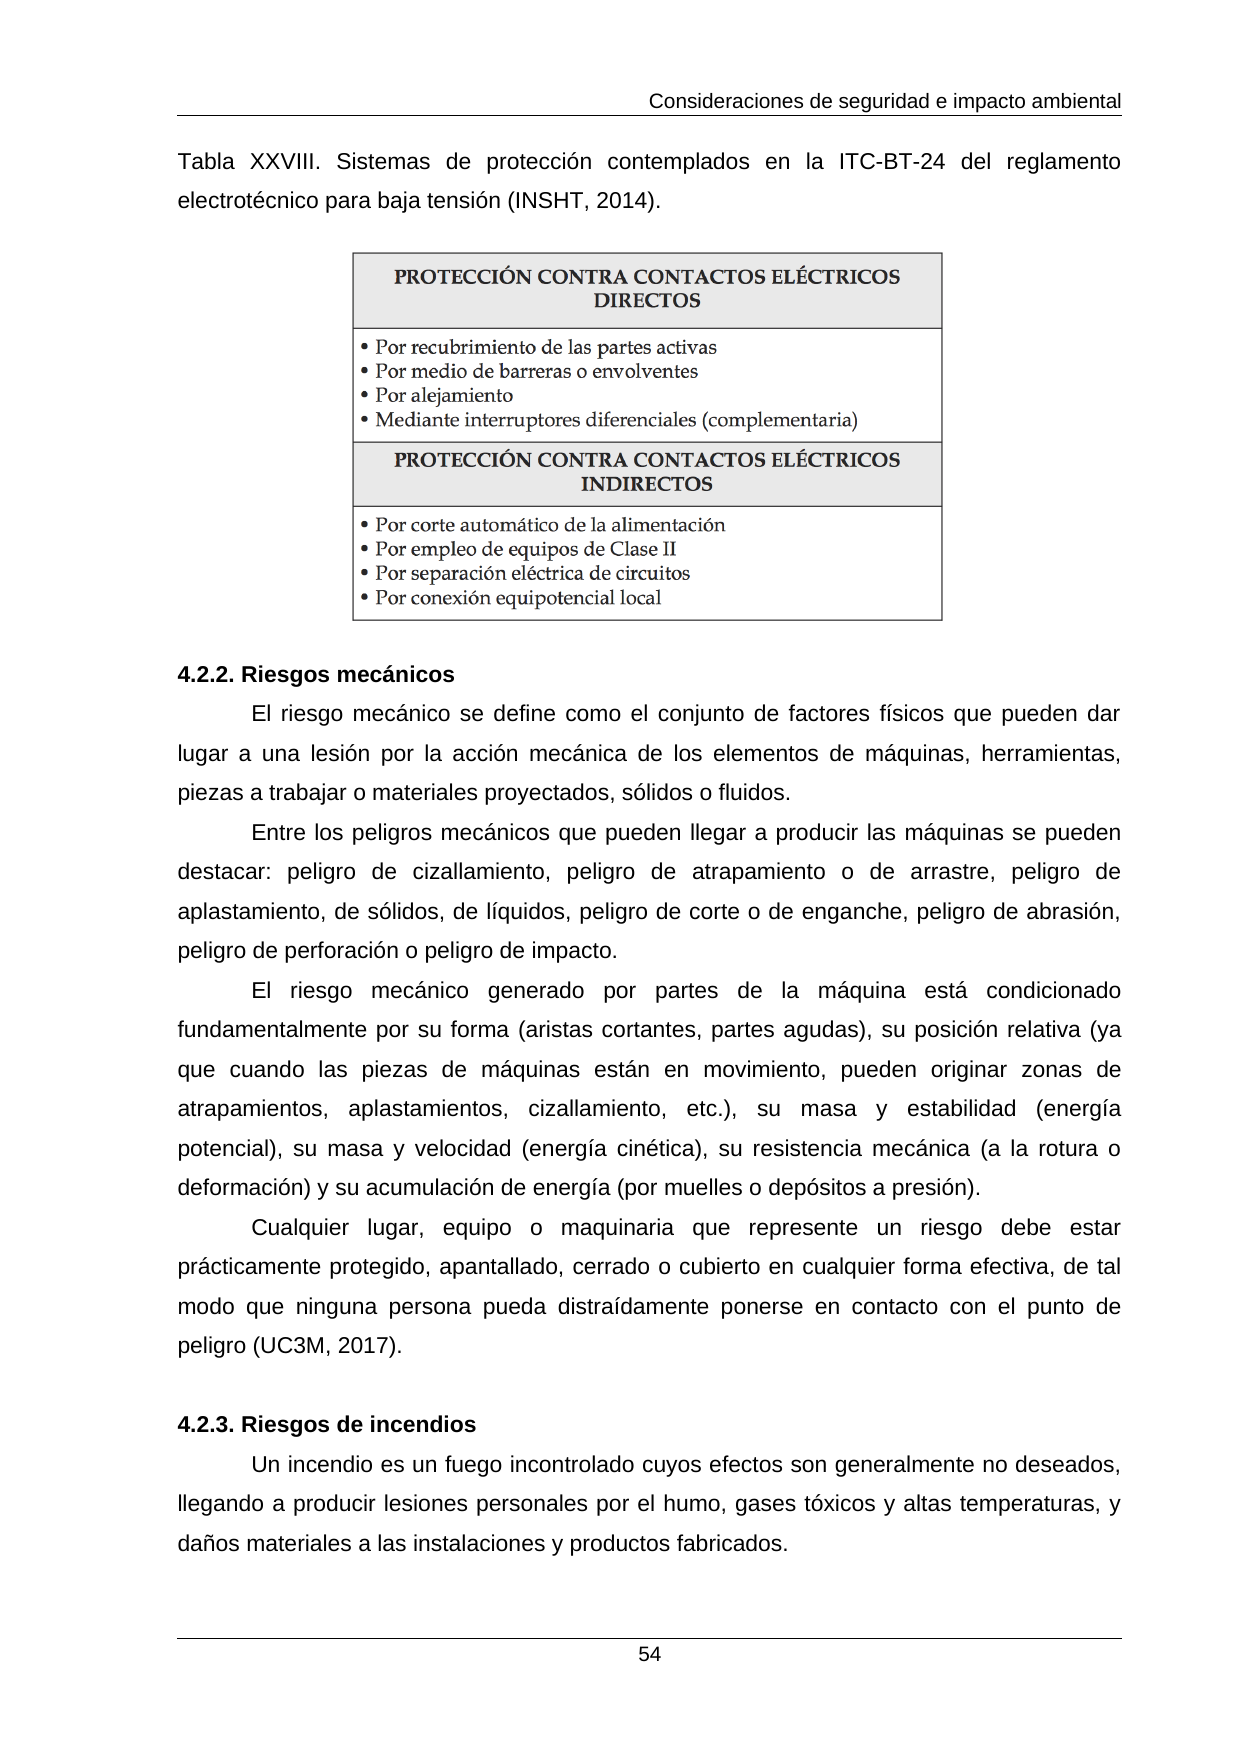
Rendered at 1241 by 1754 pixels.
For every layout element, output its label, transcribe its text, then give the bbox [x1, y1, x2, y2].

text El riesgo mecánico generado por partes de la máquina está condicionado fundamentalmente por su forma (aristas cortantes, partes agudas), su posición relativa (ya que cuando las piezas de máquinas están en movimiento, pueden originar zonas de atrapamientos, aplastamientos, cizallamiento, etc.), su masa y estabilidad (energía potencial), su masa y velocidad (energía cinética), su resistencia mecánica (a la rotura o deformación) y su acumulación de energía (por muelles o depósitos a presión). [177, 977, 1122, 1201]
text El riesgo mecánico se define como el conjunto de factores físicos que pueden dar lugar a una lesión por la acción mecánica de los elementos de máquinas, herramientas, piezas a trabajar o materiales proyectados, sólidos o fluidos. [177, 700, 1122, 806]
text Tabla XXVIII. Sistemas de protección contemplados en la ITC-BT-24 del reglamento electrotécnico para baja tensión (INSHT, 2014). [177, 148, 1122, 213]
text Un incendio es un fuego incontrolado cuyos efectos son generalmente no deseados, llegando a producir lesiones personales por el humo, gases tóxicos y altas temperaturas, y daños materiales a las instalaciones y productos fabricados. [177, 1451, 1122, 1556]
text 4.2.2. Riesgos mecánicos [177, 661, 1122, 687]
text 4.2.3. Riesgos de incendios [177, 1411, 1122, 1437]
text Cualquier lugar, equipo o maquinaria que represente un riesgo debe estar prácticamente protegido, apantallado, cerrado o cubierto en cualquier forma efectiva, de tal modo que ninguna persona pueda distraídamente ponerse en contacto con el punto de peligro (UC3M, 2017). [177, 1214, 1122, 1358]
picture [346, 245, 946, 625]
text Entre los peligros mecánicos que pueden llegar a producir las máquinas se pueden destacar: peligro de cizallamiento, peligro de atrapamiento o de arrastre, peligro de aplastamiento, de sólidos, de líquidos, peligro de corte o de enganche, peligro de abrasión, peligro de perforación o peligro de impacto. [177, 819, 1122, 964]
